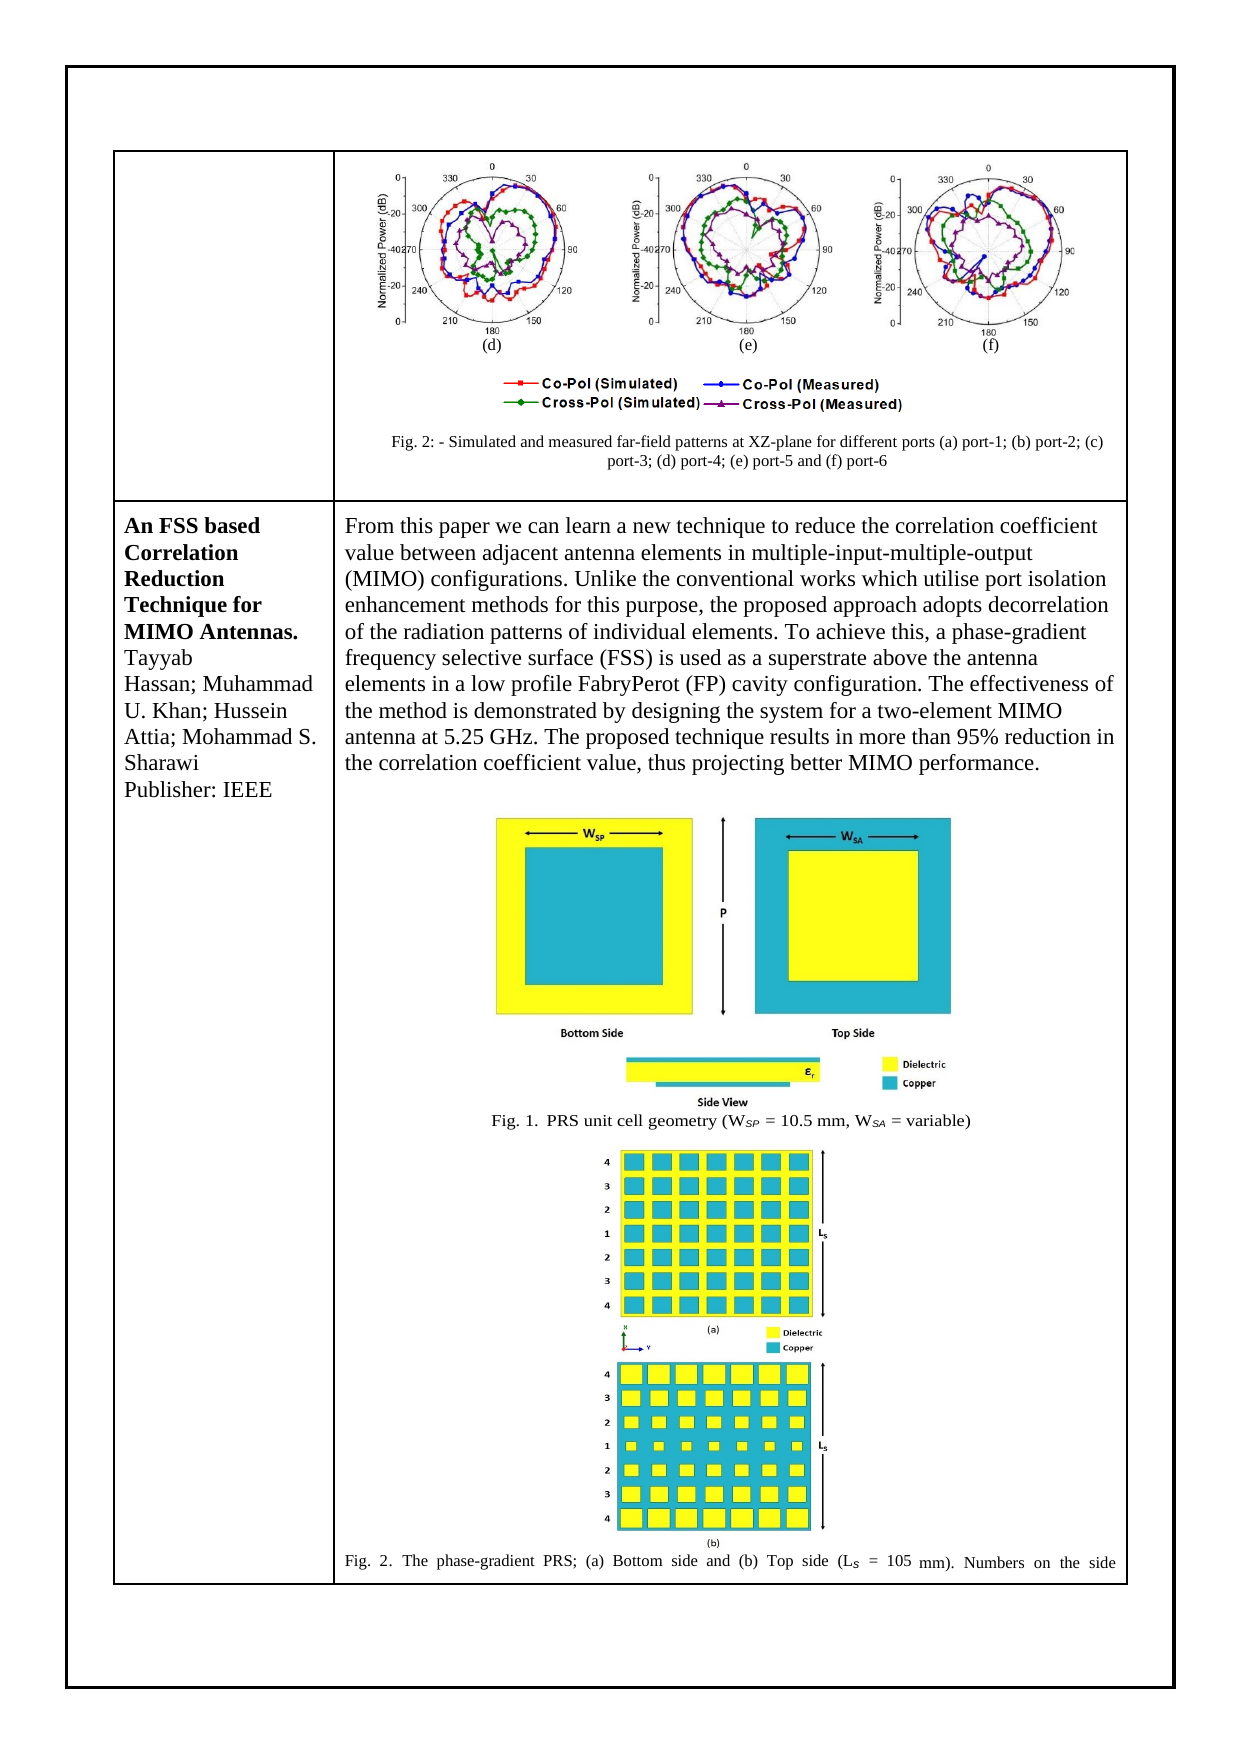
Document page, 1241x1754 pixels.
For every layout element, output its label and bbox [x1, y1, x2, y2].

picture [492, 813, 955, 1111]
picture [873, 163, 1075, 336]
table_cell [115, 152, 333, 500]
picture [601, 1144, 832, 1551]
picture [631, 162, 833, 335]
table_cell [335, 502, 1126, 1583]
table_cell [115, 502, 333, 1583]
table_cell [335, 152, 1126, 500]
picture [503, 378, 700, 410]
picture [376, 162, 578, 335]
picture [703, 379, 902, 412]
